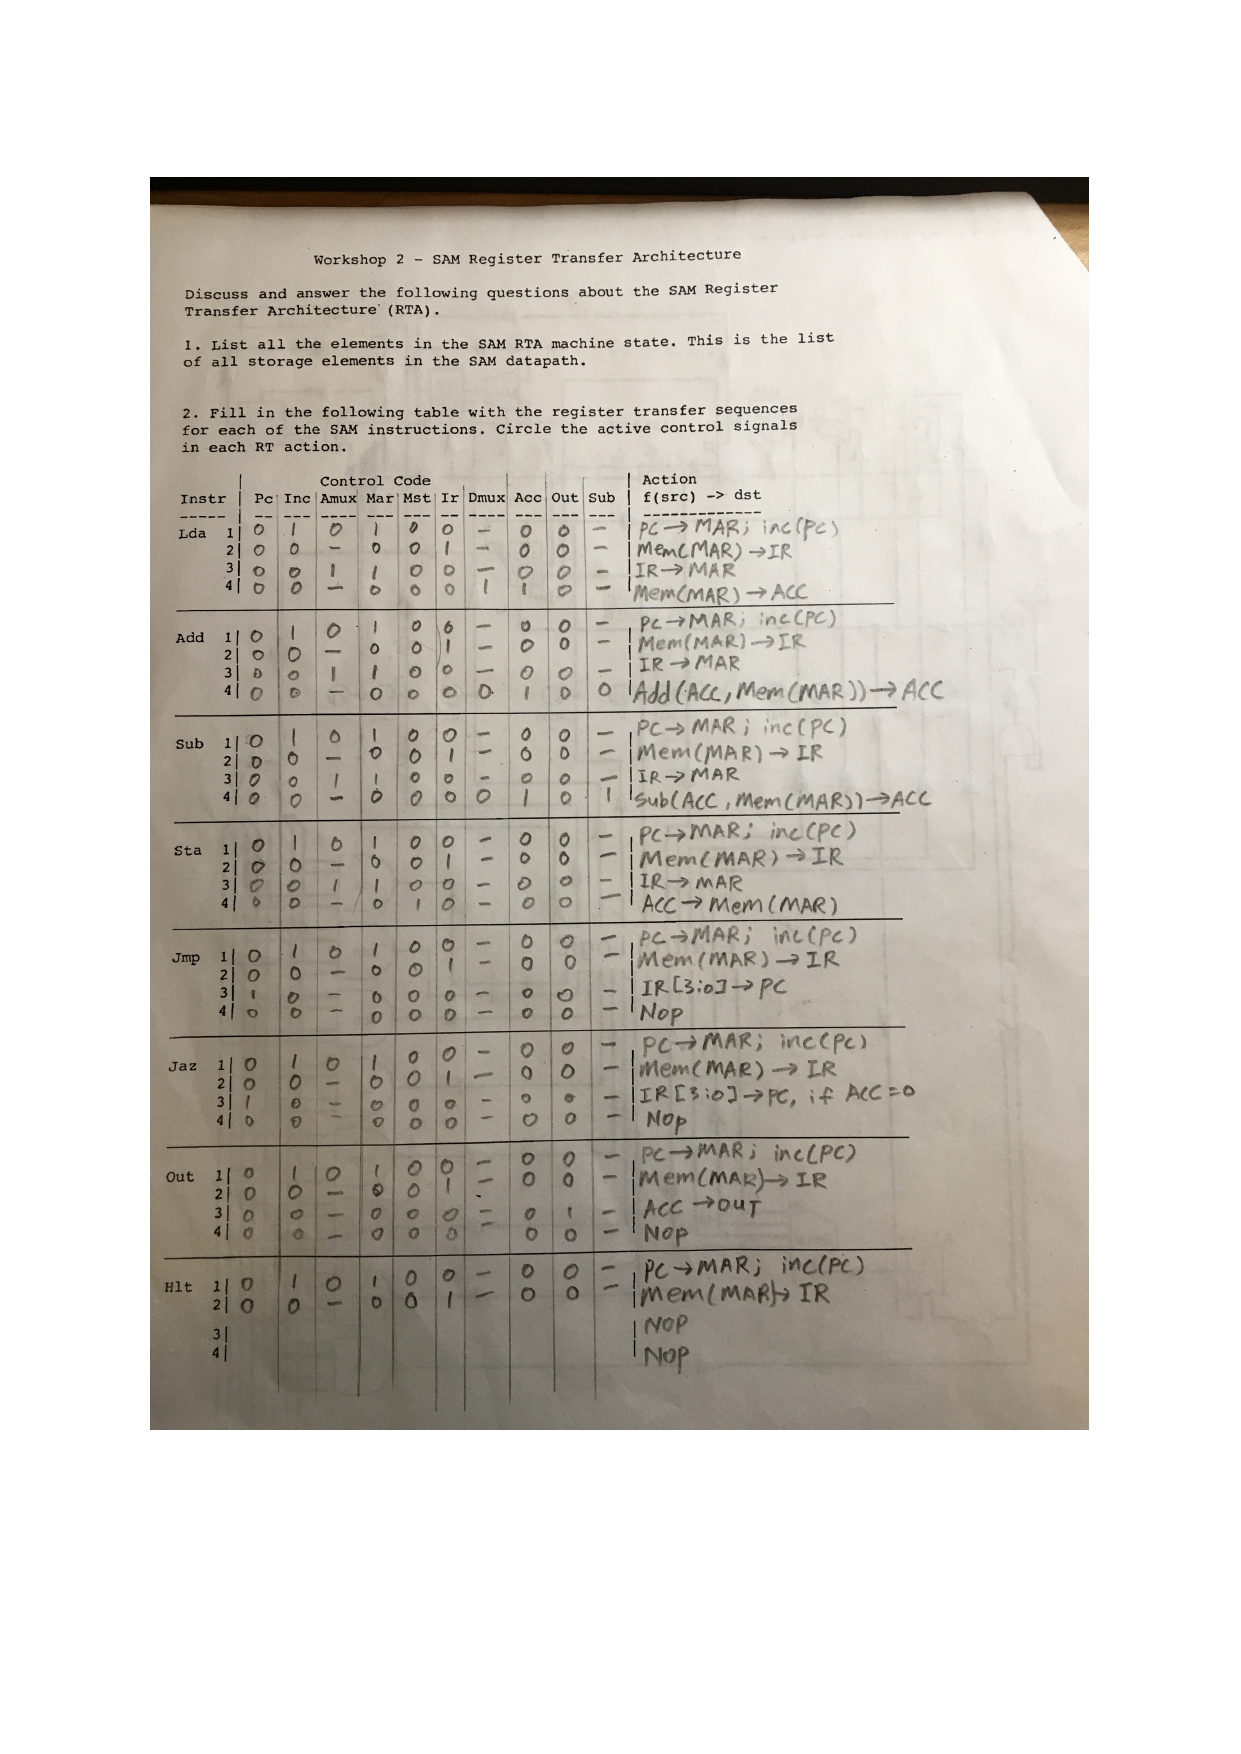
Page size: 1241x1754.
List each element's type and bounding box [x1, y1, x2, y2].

picture [150, 177, 1089, 1430]
